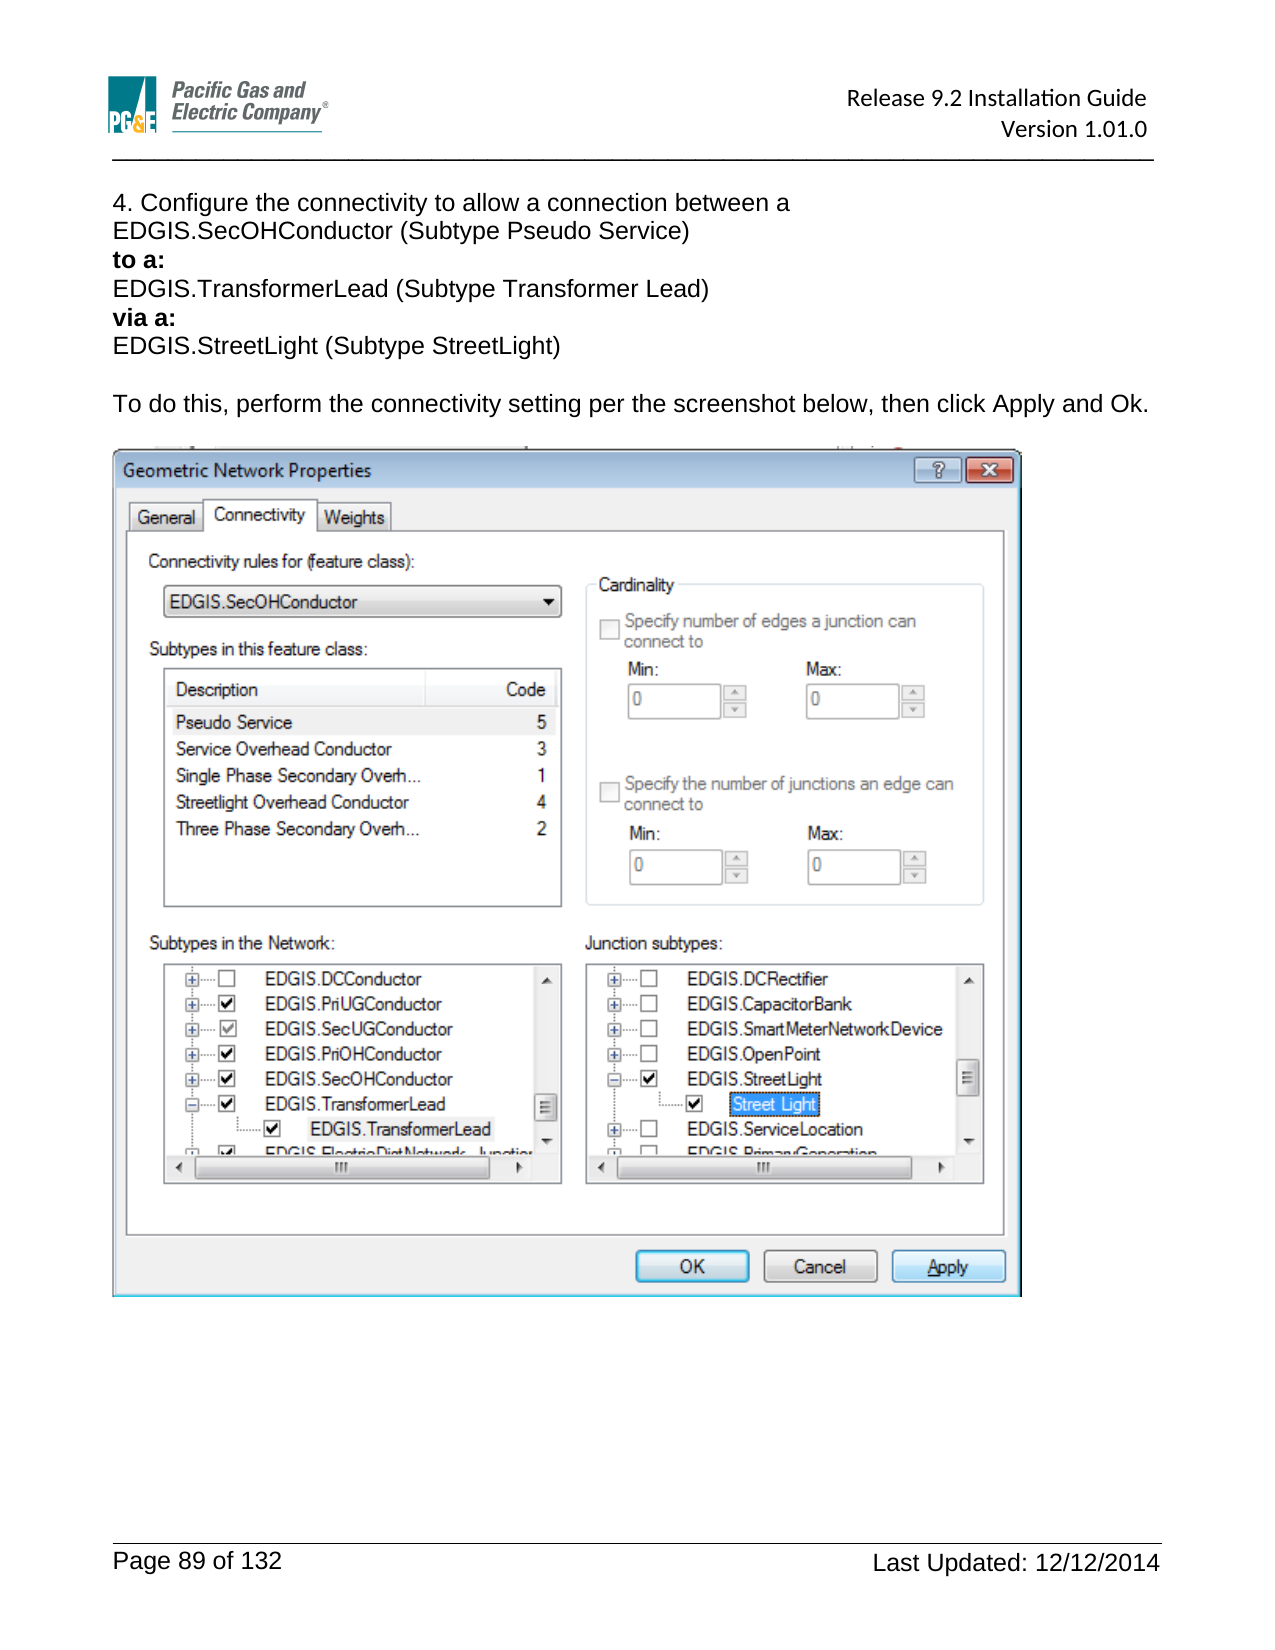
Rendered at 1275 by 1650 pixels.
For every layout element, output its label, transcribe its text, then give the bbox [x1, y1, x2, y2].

text to a: [112, 245, 1162, 274]
text EDGIS.TransformerLead (Subtype Transformer Lead) [112, 274, 1162, 302]
text via a: [112, 302, 1162, 331]
text To do this, perform the connectivity setting per the screenshot below, then click Apply and Ok. [112, 389, 1162, 417]
text EDGIS.SecOHConductor (Subtype Pseudo Service) [112, 216, 1162, 245]
text 4. Configure the connectivity to allow a connection between a [112, 187, 1162, 216]
text EDGIS.StreetLight (Subtype StreetLight) [112, 331, 1162, 360]
picture [112, 446, 1022, 1297]
